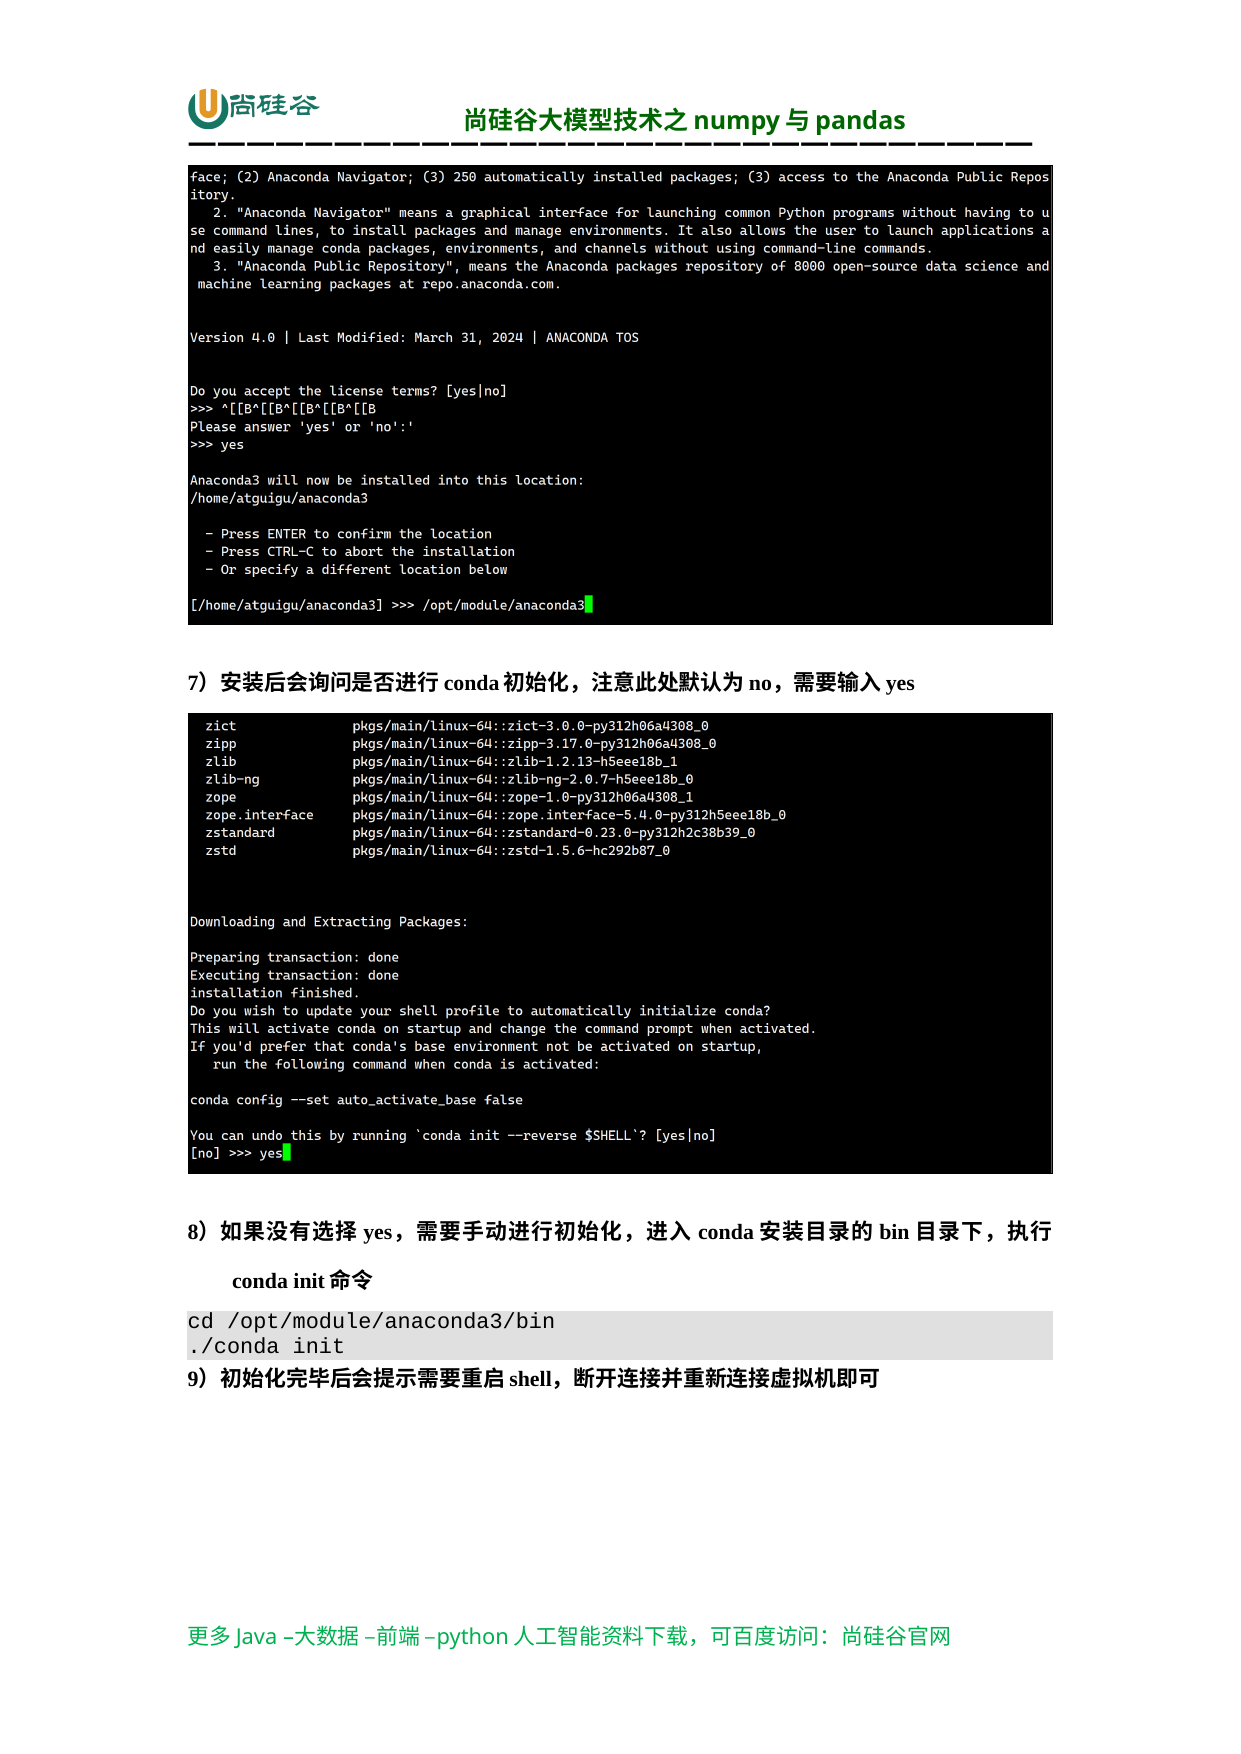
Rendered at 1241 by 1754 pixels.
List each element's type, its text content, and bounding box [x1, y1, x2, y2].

picture [189, 714, 1052, 1173]
text ./conda init [187, 1335, 1053, 1360]
text 安装后会询问是否进行conda初始化，注意此处默认为no，需要输入yes [187, 665, 1053, 697]
text 如果没有选择yes，需要手动进行初始化，进入conda安装目录的bin目录下，执行conda init命令 [187, 1213, 1053, 1295]
picture [189, 166, 1052, 624]
text cd /opt/module/anaconda3/bin [187, 1311, 1053, 1335]
picture [187, 88, 321, 130]
text 初始化完毕后会提示需要重启shell，断开连接并重新连接虚拟机即可 [187, 1360, 1053, 1393]
